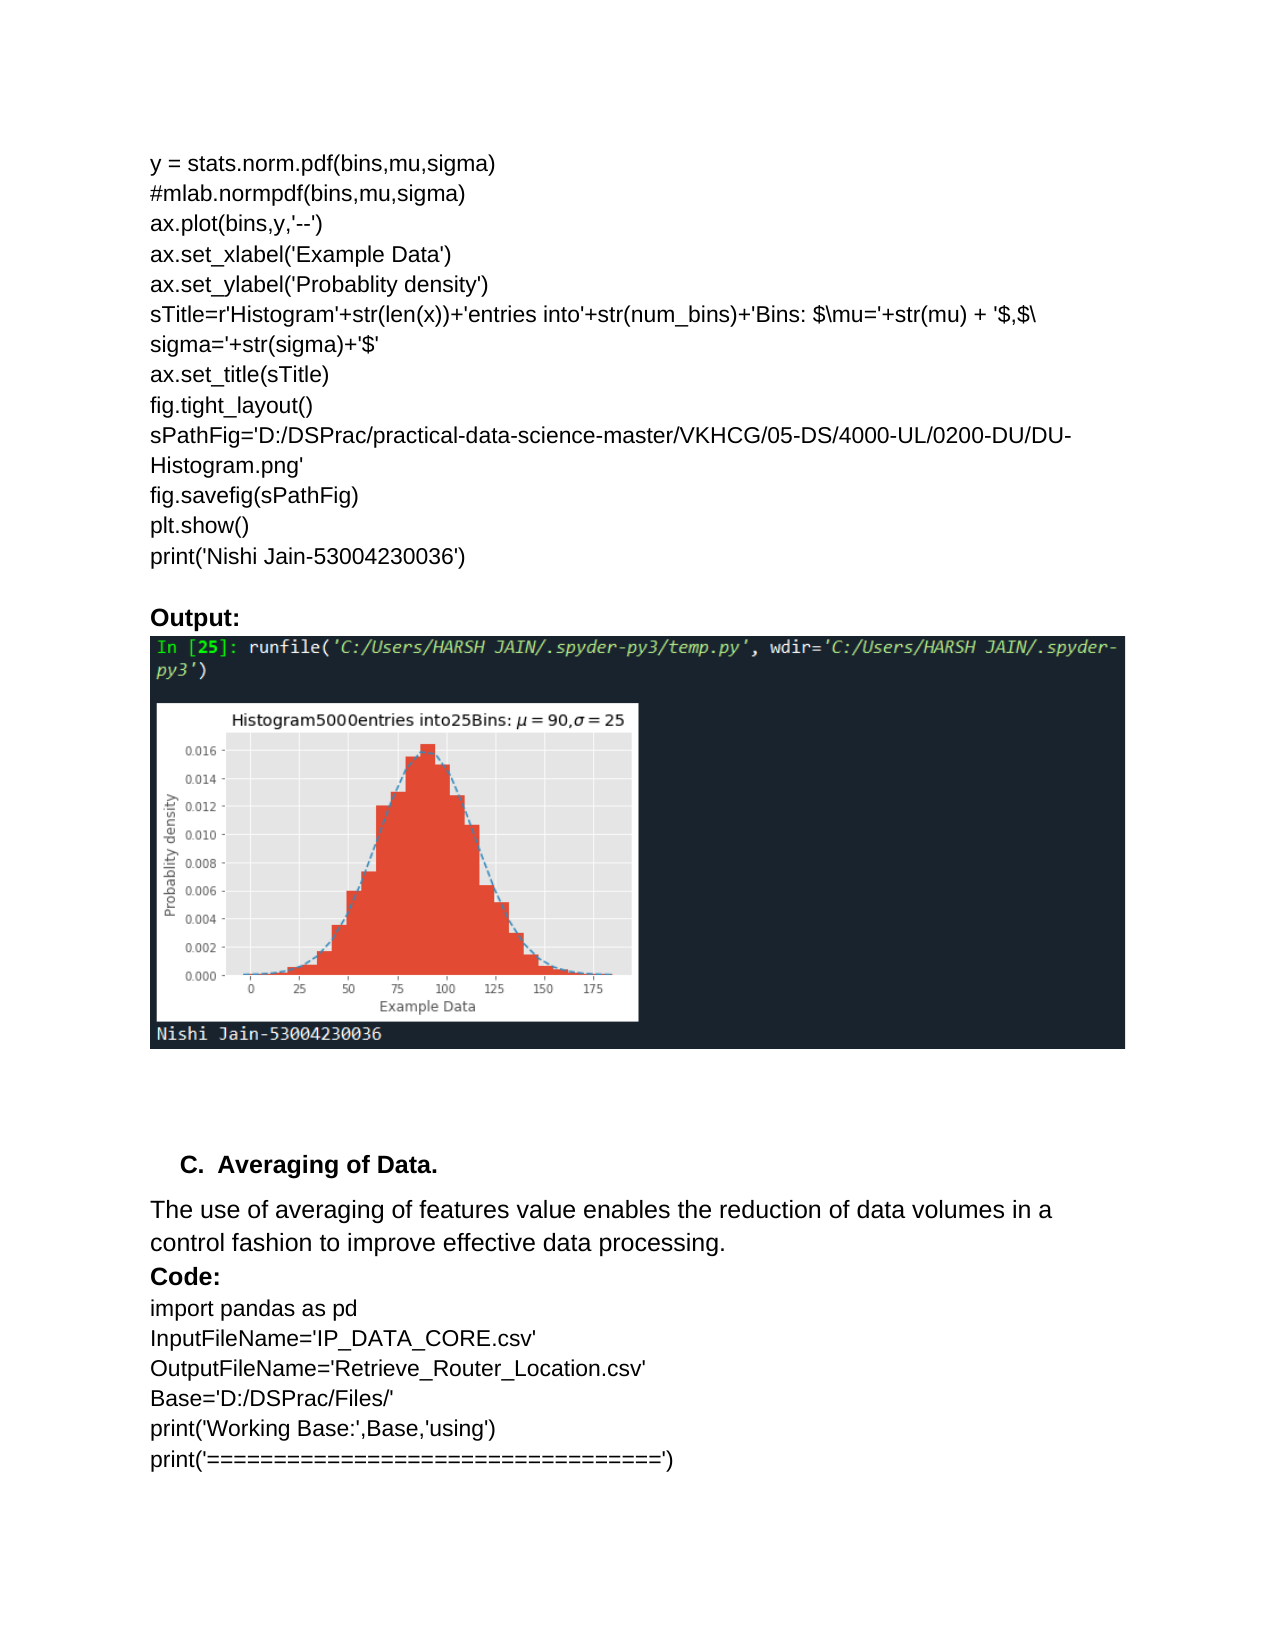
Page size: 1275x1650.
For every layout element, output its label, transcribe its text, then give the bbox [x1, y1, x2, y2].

text The use of averaging of features value enables the reduction of data volumes in a control fashion to improve effective data processing. [150, 1195, 1125, 1257]
picture [150, 636, 1125, 1049]
text OutputFileName='Retrieve_Router_Location.csv' [150, 1355, 1125, 1381]
text sPathFig='D:/DSPrac/practical-data-science-master/VKHCG/05-DS/4000-UL/0200-DU/DU-Histogram.png' [150, 422, 1125, 478]
text y = stats.norm.pdf(bins,mu,sigma) [150, 150, 1125, 176]
text print('Working Base:',Base,'using') [150, 1415, 1125, 1442]
text print('Nishi Jain-53004230036') [150, 543, 1125, 569]
text ax.set_title(sTitle) [150, 361, 1125, 388]
text fig.savefig(sPathFig) [150, 482, 1125, 509]
text #mlab.normpdf(bins,mu,sigma) [150, 180, 1125, 207]
subtitle Averaging of Data. [179, 1150, 1125, 1179]
text Code: [150, 1261, 1125, 1290]
text import pandas as pd [150, 1294, 1125, 1321]
text fig.tight_layout() [150, 392, 1125, 418]
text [150, 1446, 1125, 1472]
text ax.set_ylabel('Probablity density') [150, 271, 1125, 297]
text plt.show() [150, 512, 1125, 539]
text ax.plot(bins,y,'--') [150, 210, 1125, 237]
text Base='D:/DSPrac/Files/' [150, 1385, 1125, 1411]
text InputFileName='IP_DATA_CORE.csv' [150, 1325, 1125, 1351]
text sTitle=r'Histogram'+str(len(x))+'entries into'+str(num_bins)+'Bins: $\mu='+str(mu) + '$,$\sigma='+str(sigma)+'$' [150, 301, 1125, 358]
text Output: [150, 603, 1125, 632]
text ax.set_xlabel('Example Data') [150, 241, 1125, 267]
